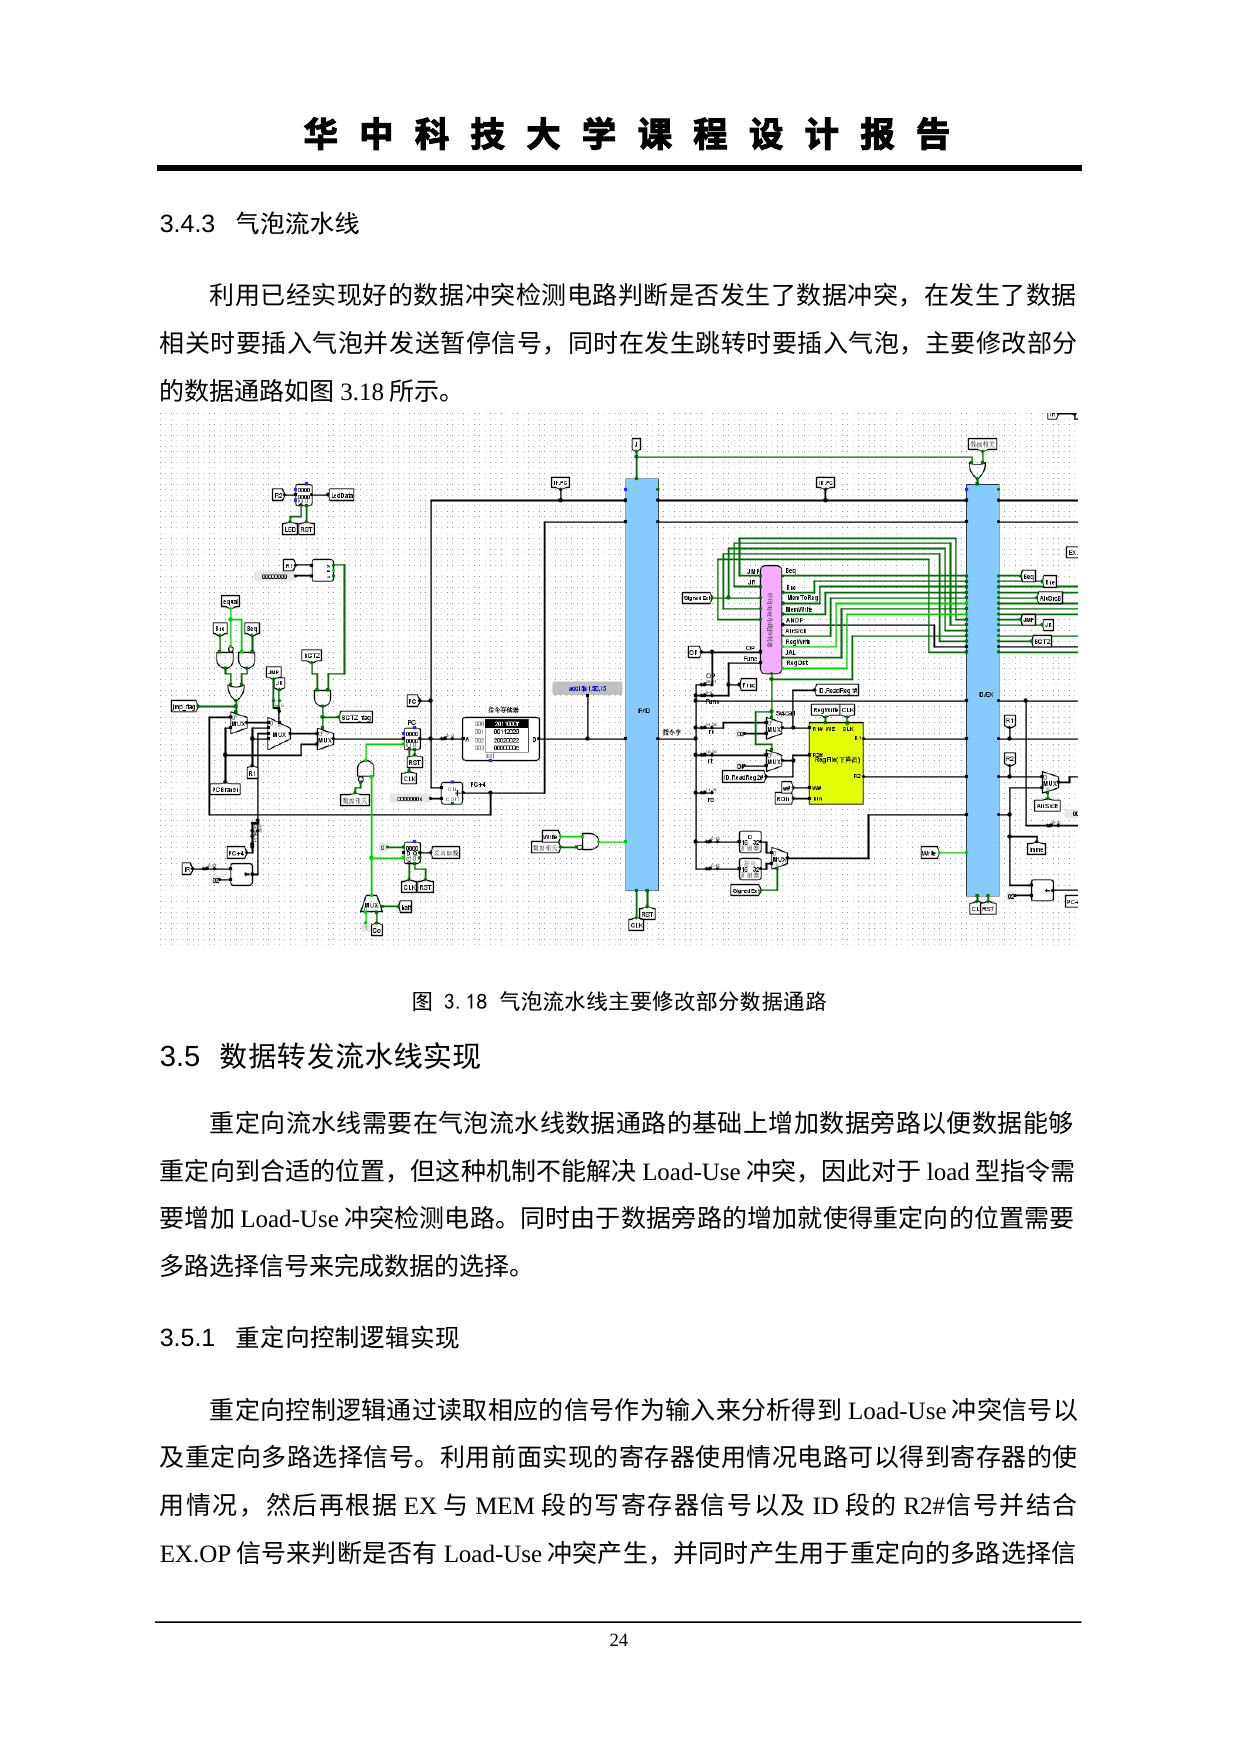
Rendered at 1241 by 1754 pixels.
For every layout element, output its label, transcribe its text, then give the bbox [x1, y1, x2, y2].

picture [159, 413, 1078, 945]
subtitle 气泡流水线 [159, 198, 1078, 246]
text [159, 1384, 1078, 1576]
subtitle 数据转发流水线实现 [159, 1037, 1053, 1073]
text 重定向流水线需要在气泡流水线数据通路的基础上增加数据旁路以便数据能够重定向到合适的位置，但这种机制不能解决Load-Use冲突，因此对于load型指令需要增加Load-Use冲突检测电路。同时由于数据旁路的增加就使得重定向的位置需要多路选择信号来完成数据的选择。 [159, 1098, 1075, 1289]
subtitle 重定向控制逻辑实现 [159, 1313, 1078, 1361]
